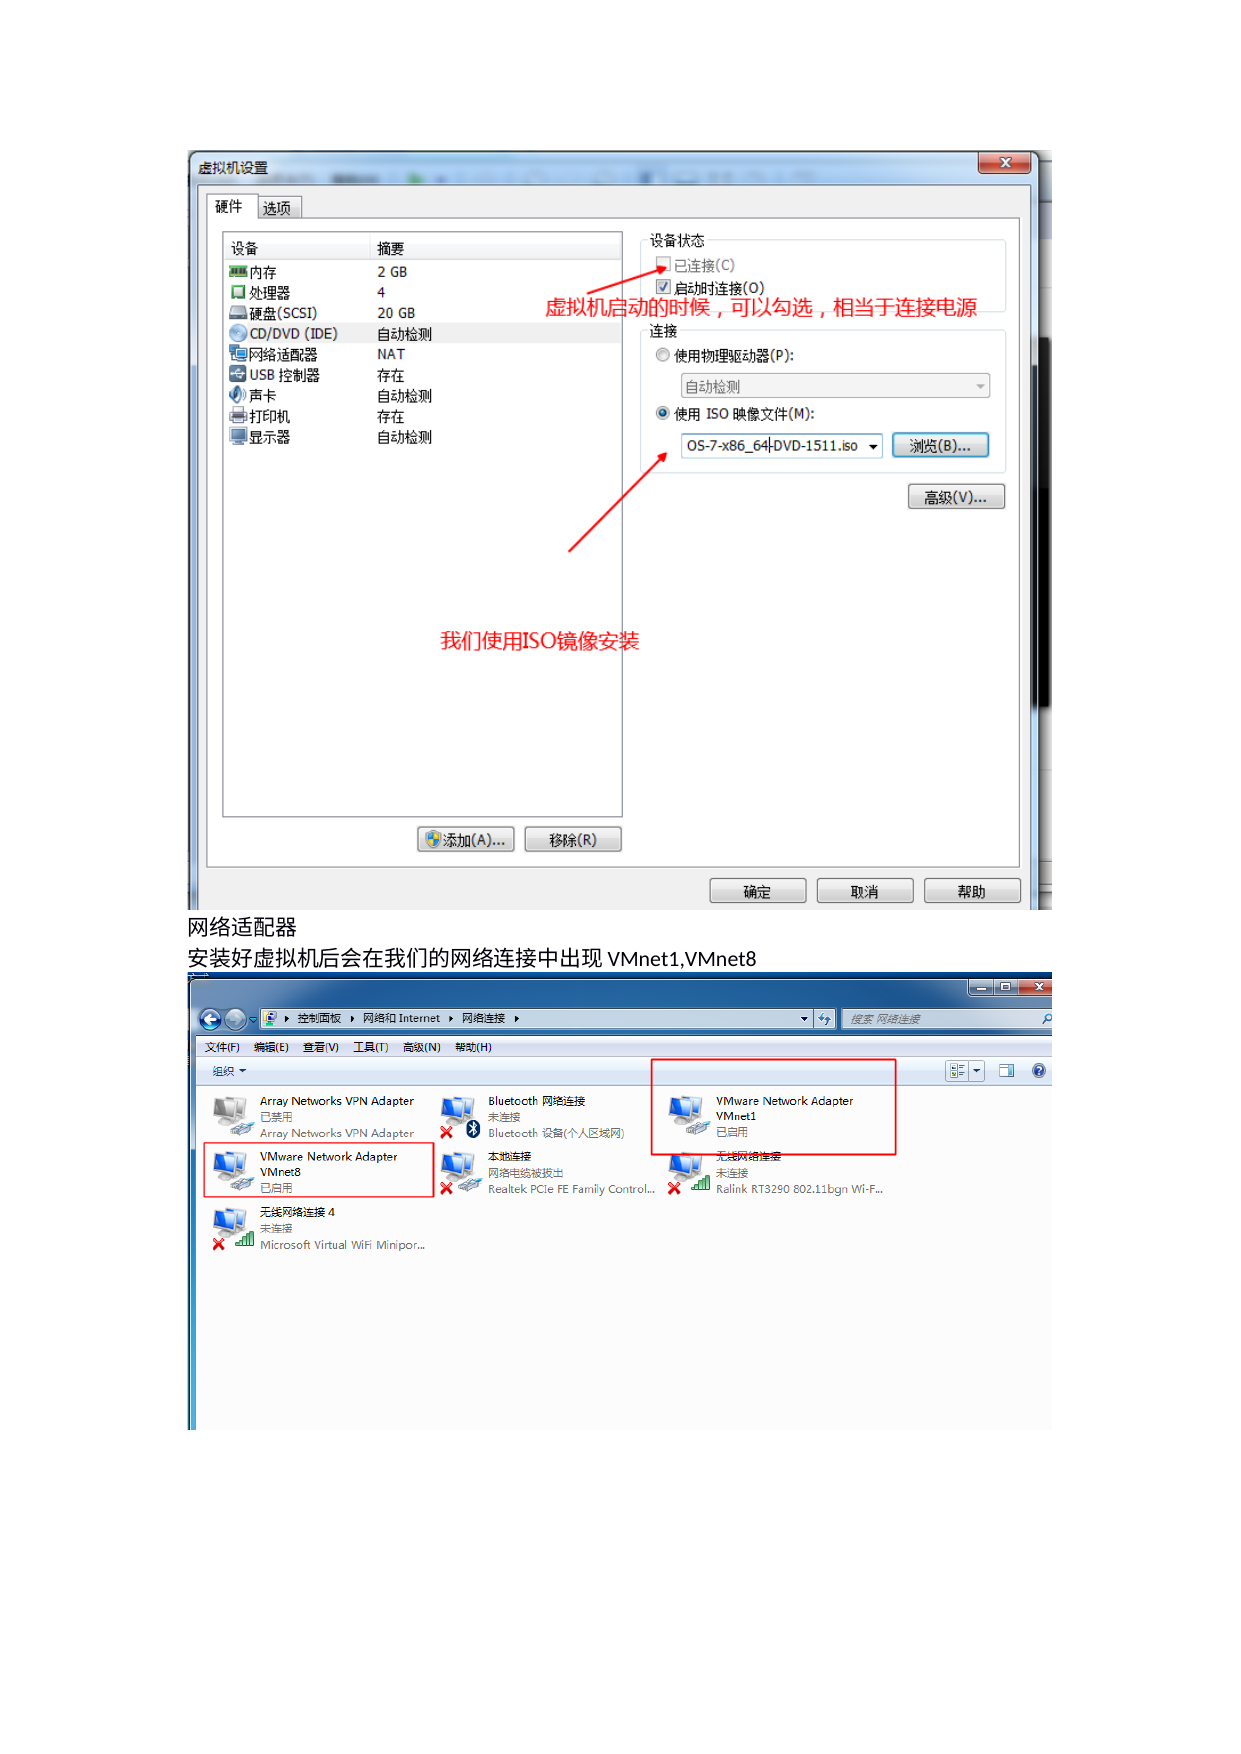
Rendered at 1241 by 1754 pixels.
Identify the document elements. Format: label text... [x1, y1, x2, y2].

text 网络适配器 [187, 909, 1053, 941]
picture [187, 972, 1052, 1430]
text 安装好虚拟机后会在我们的网络连接中出现VMnet1,VMnet8 [187, 941, 1053, 973]
picture [187, 150, 1052, 910]
